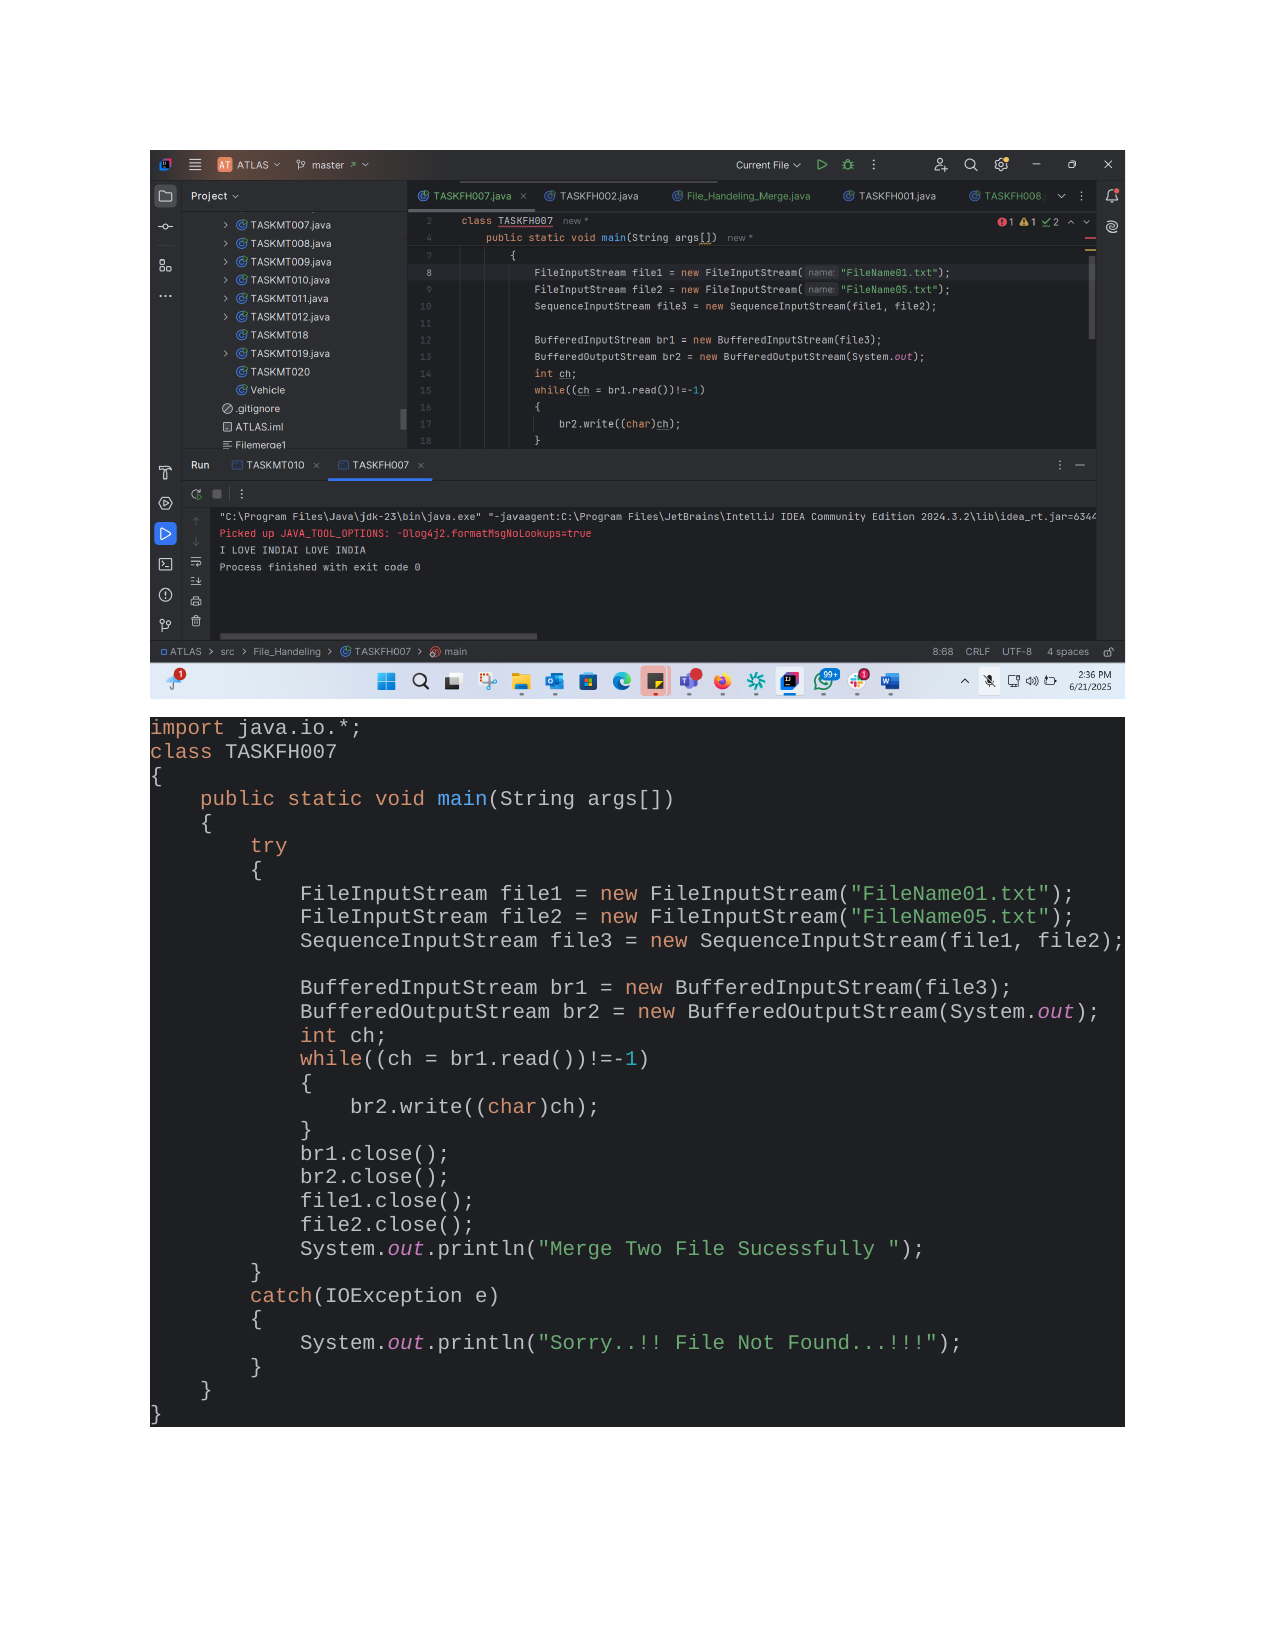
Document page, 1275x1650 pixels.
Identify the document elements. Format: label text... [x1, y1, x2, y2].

text import java.io.*; class TASKFH007 { public static void main(String args[]) { try { FileInputStream file1 = new FileInputStream("FileName01.txt"); FileInputStream file2 = new FileInputStream("FileName05.txt"); SequenceInputStream file3 = new SequenceInputStream(file1, file2); BufferedInputStream br1 = new BufferedInputStream(file3); BufferedOutputStream br2 = new BufferedOutputStream(System.out); int ch; while((ch = br1.read())!=-1) { br2.write((char)ch); } br1.close(); br2.close(); file1.close(); file2.close(); System.out.println("Merge Two File Sucessfully "); } catch(IOException e) { System.out.println("Sorry..!! File Not Found...!!!"); } } } [150, 717, 1125, 1427]
picture [150, 150, 1125, 699]
